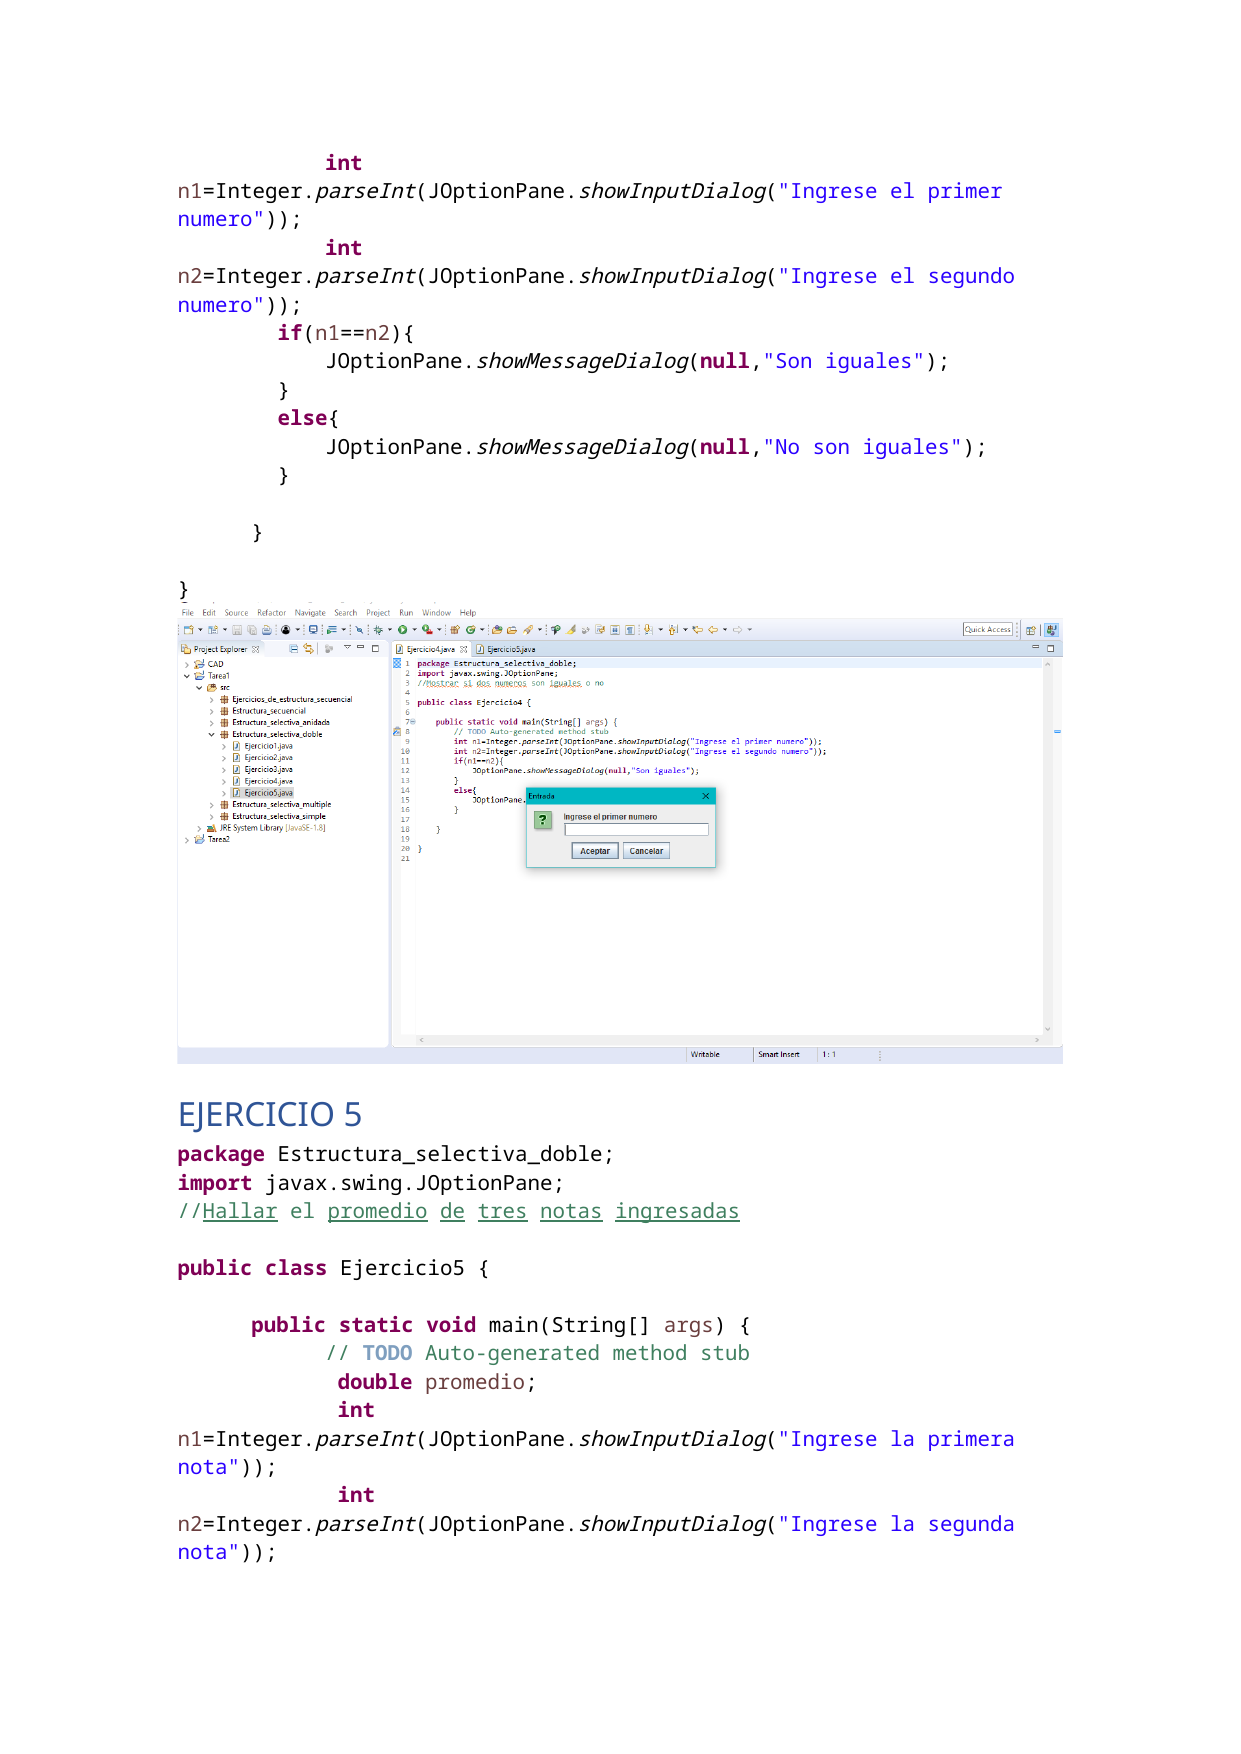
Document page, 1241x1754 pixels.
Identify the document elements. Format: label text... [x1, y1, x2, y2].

text // TODO Auto-generated method stub [177, 1338, 1063, 1367]
text int n2=Integer.parseInt(JOptionPane.showInputDialog("Ingrese la segunda nota")); [177, 1481, 1063, 1566]
text //Hallar el promedio de tres notas ingresadas [177, 1196, 1063, 1224]
text double promedio; [177, 1367, 1063, 1395]
subtitle EJERCICIO 5 [177, 1090, 1063, 1136]
text import javax.swing.JOptionPane; [177, 1168, 1063, 1196]
text JOptionPane.showMessageDialog(null,"No son iguales"); [177, 432, 1063, 460]
text JOptionPane.showMessageDialog(null,"Son iguales"); [177, 347, 1063, 375]
text public class Ejercicio5 { [177, 1253, 1063, 1281]
text } [177, 375, 1063, 403]
text if(n1==n2){ [177, 318, 1063, 347]
text int n1=Integer.parseInt(JOptionPane.showInputDialog("Ingrese el primer numero")); [177, 148, 1063, 233]
text int n1=Integer.parseInt(JOptionPane.showInputDialog("Ingrese la primera nota")); [177, 1395, 1063, 1481]
text } [177, 517, 1063, 546]
text int n2=Integer.parseInt(JOptionPane.showInputDialog("Ingrese el segundo numero")); [177, 233, 1063, 318]
text else{ [177, 403, 1063, 432]
text package Estructura_selectiva_doble; [177, 1139, 1063, 1168]
text } [177, 460, 1063, 489]
text } [177, 574, 1063, 602]
picture [177, 602, 1063, 1064]
text public static void main(String[] args) { [177, 1310, 1063, 1338]
